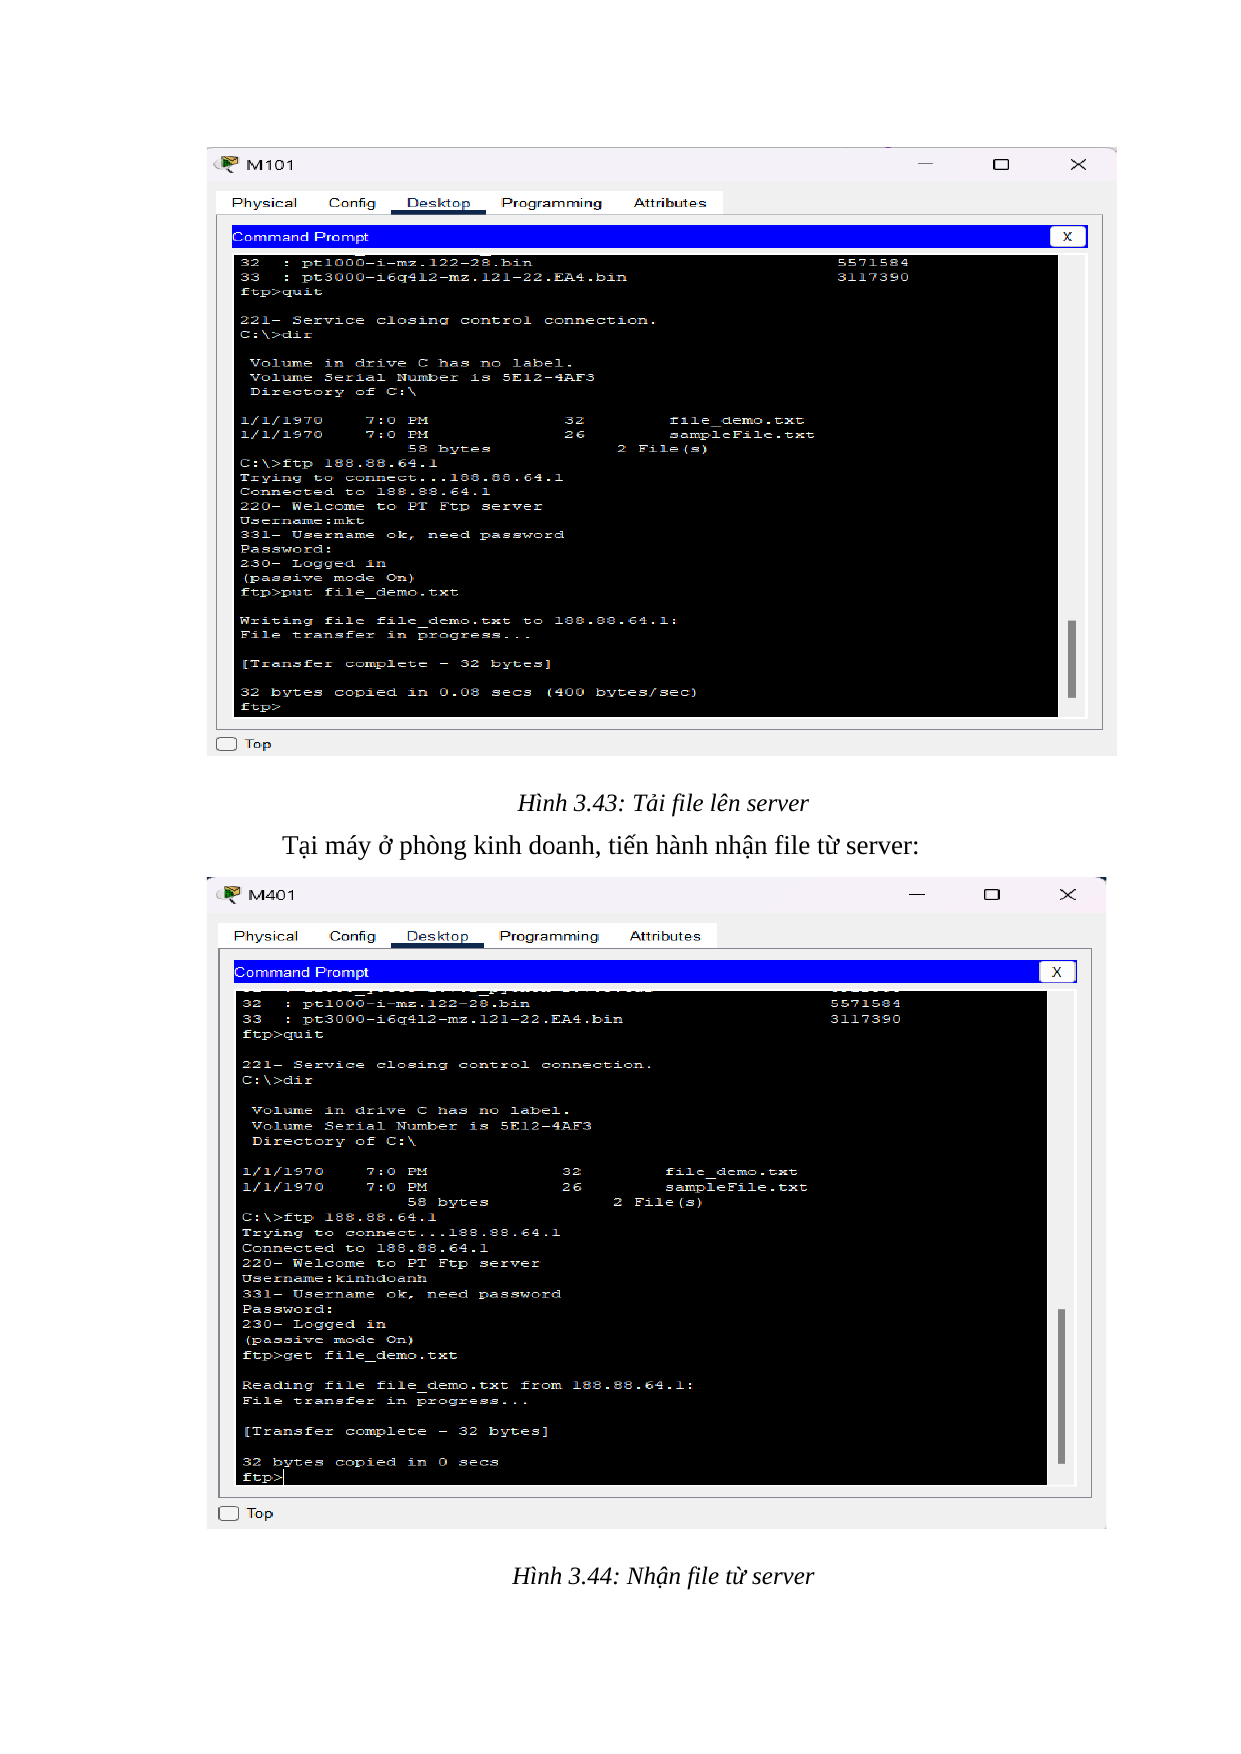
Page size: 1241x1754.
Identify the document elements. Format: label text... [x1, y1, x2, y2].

picture [206, 147, 1117, 756]
picture [206, 877, 1107, 1529]
text Tại máy ở phòng kinh doanh, tiến hành nhận file từ server: [207, 829, 1122, 860]
